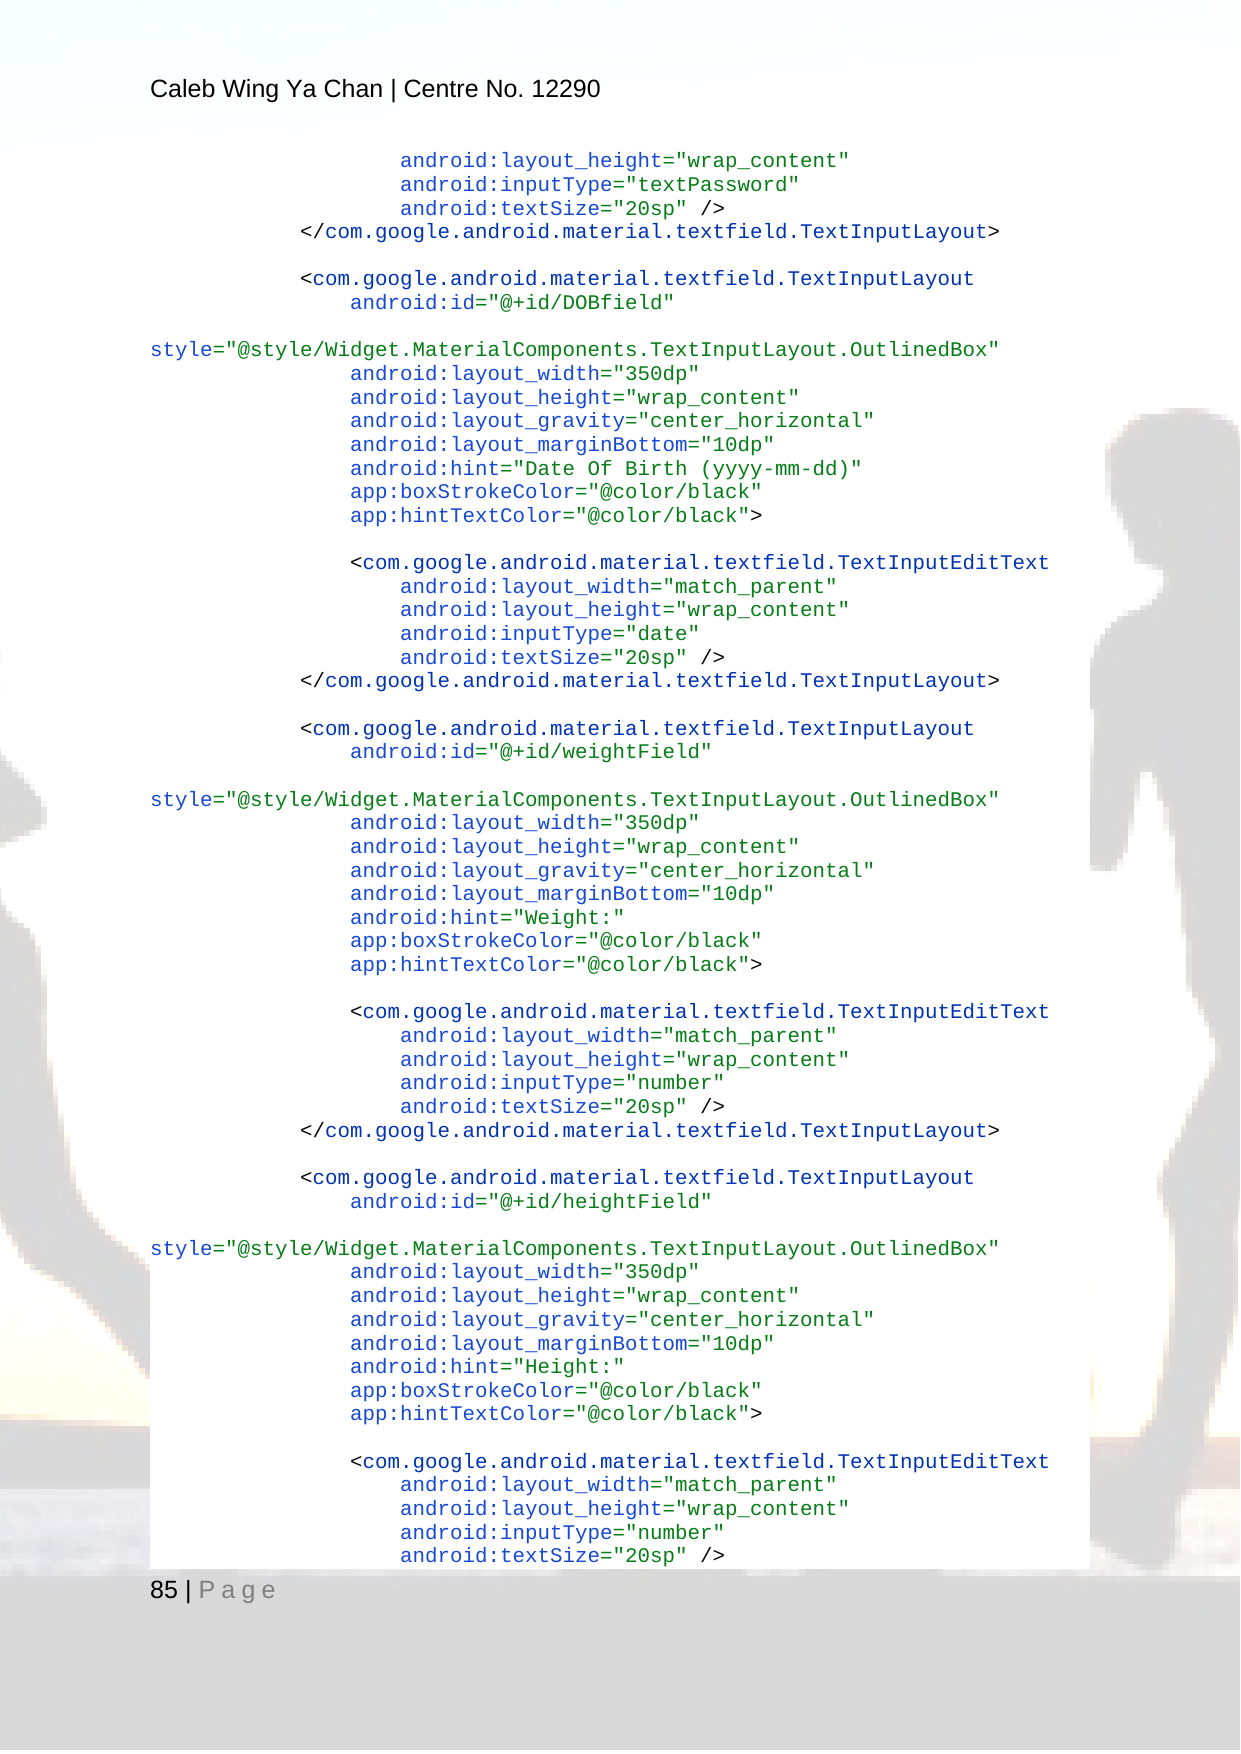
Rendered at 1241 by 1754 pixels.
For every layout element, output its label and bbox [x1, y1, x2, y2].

text [150, 150, 1090, 1569]
